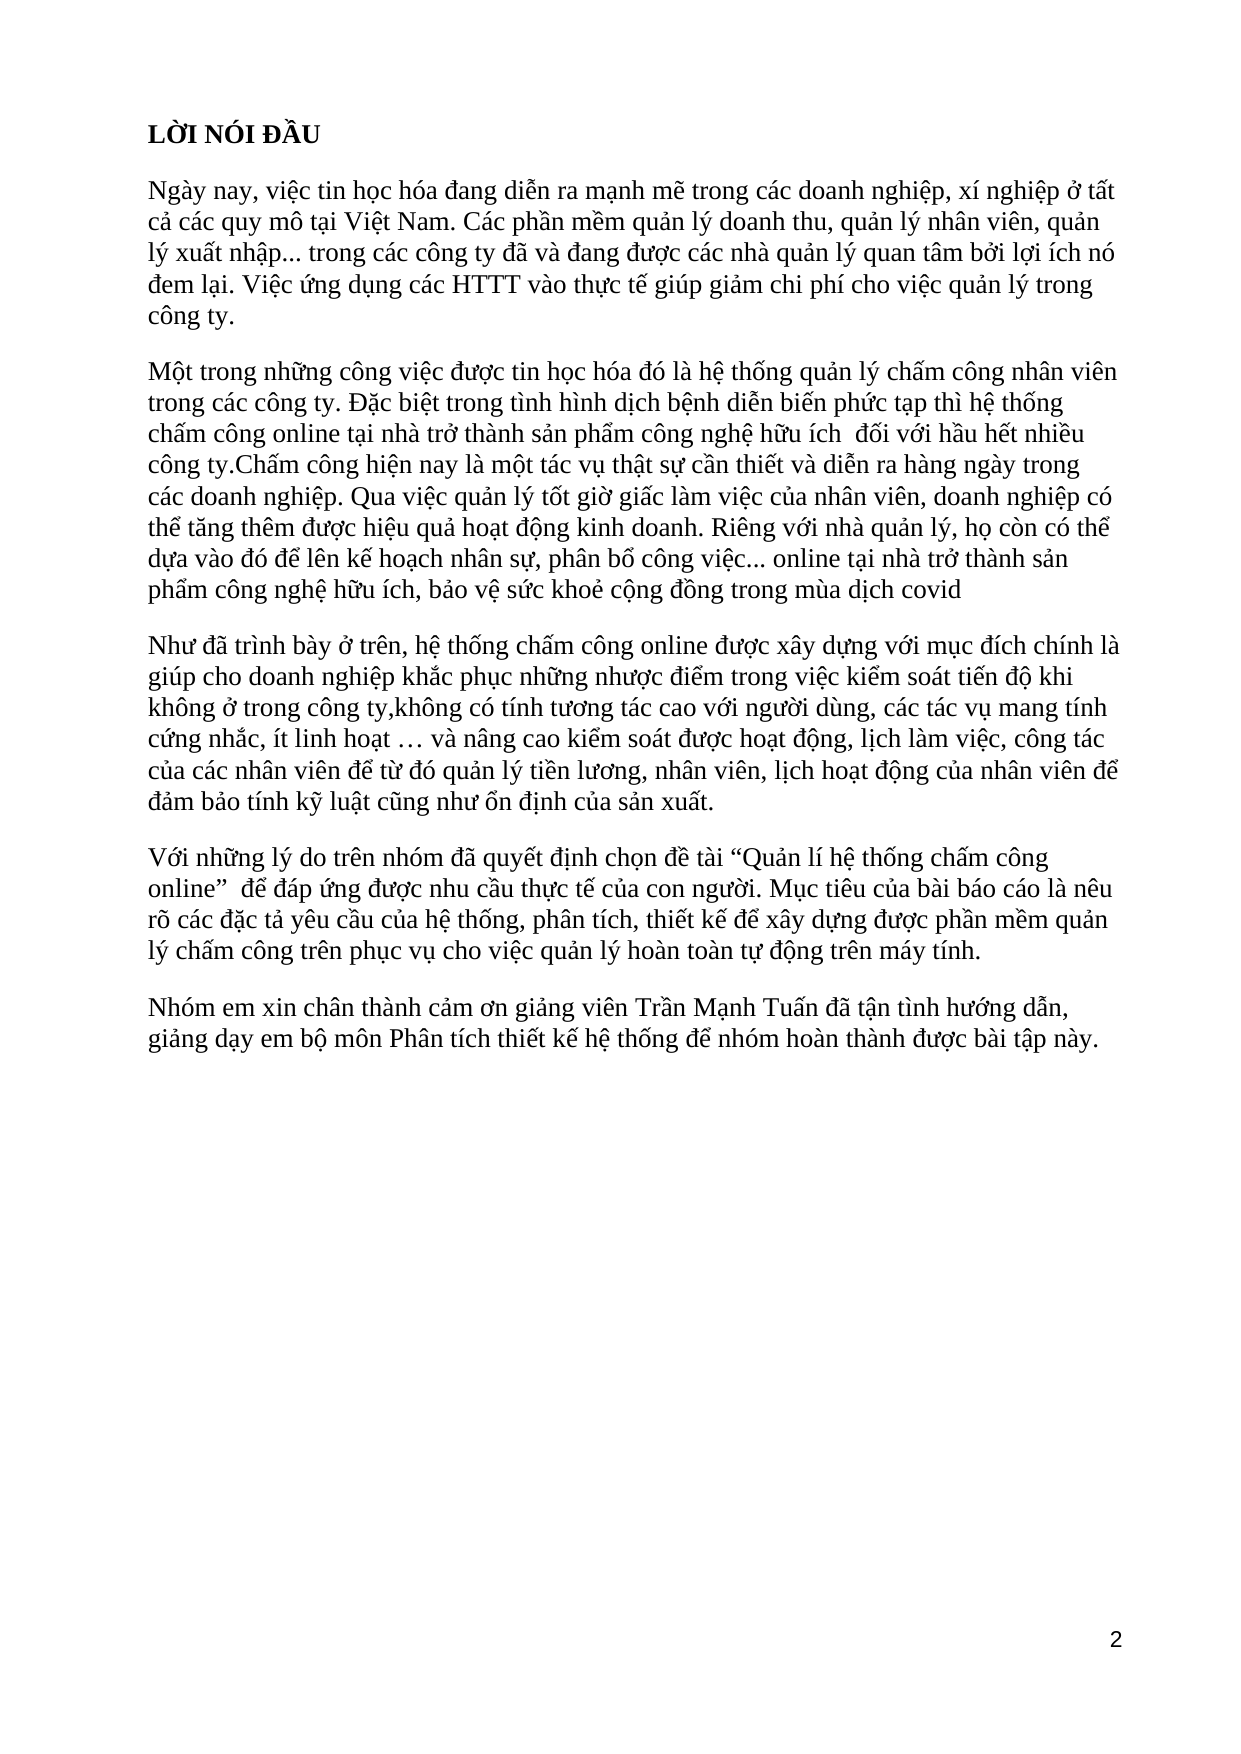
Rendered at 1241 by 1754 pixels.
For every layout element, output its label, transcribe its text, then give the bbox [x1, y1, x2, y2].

text Nhóm em xin chân thành cảm ơn giảng viên Trần Mạnh Tuấn đã tận tình hướng dẫn, giảng dạy em bộ môn Phân tích thiết kế hệ thống để nhóm hoàn thành được bài tập này. [148, 991, 1122, 1053]
text Một trong những công việc được tin học hóa đó là hệ thống quản lý chấm công nhân viên trong các công ty. Đặc biệt trong tình hình dịch bệnh diễn biến phức tạp thì hệ thống chấm công online tại nhà trở thành sản phẩm công nghệ hữu ích đối với hầu hết nhiều công ty.Chấm công hiện nay là một tác vụ thật sự cần thiết và diễn ra hàng ngày trong các doanh nghiệp. Qua việc quản lý tốt giờ giấc làm việc của nhân viên, doanh nghiệp có thể tăng thêm được hiệu quả hoạt động kinh doanh. Riêng với nhà quản lý, họ còn có thể dựa vào đó để lên kế hoạch nhân sự, phân bổ công việc... online tại nhà trở thành sản phẩm công nghệ hữu ích, bảo vệ sức khoẻ cộng đồng trong mùa dịch covid [148, 355, 1122, 604]
text Như đã trình bày ở trên, hệ thống chấm công online được xây dựng với mục đích chính là giúp cho doanh nghiệp khắc phục những nhược điểm trong việc kiểm soát tiến độ khi không ở trong công ty,không có tính tương tác cao với người dùng, các tác vụ mang tính cứng nhắc, ít linh hoạt … và nâng cao kiểm soát được hoạt động, lịch làm việc, công tác của các nhân viên để từ đó quản lý tiền lương, nhân viên, lịch hoạt động của nhân viên để đảm bảo tính kỹ luật cũng như ổn định của sản xuất. [148, 629, 1122, 816]
text Ngày nay, việc tin học hóa đang diễn ra mạnh mẽ trong các doanh nghiệp, xí nghiệp ở tất cả các quy mô tại Việt Nam. Các phần mềm quản lý doanh thu, quản lý nhân viên, quản lý xuất nhập... trong các công ty đã và đang được các nhà quản lý quan tâm bởi lợi ích nó đem lại. Việc ứng dụng các HTTT vào thực tế giúp giảm chi phí cho việc quản lý trong công ty. [148, 174, 1122, 330]
subtitle LỜI NÓI ĐẦU [148, 118, 1122, 149]
text Với những lý do trên nhóm đã quyết định chọn đề tài “Quản lí hệ thống chấm công online” để đáp ứng được nhu cầu thực tế của con người. Mục tiêu của bài báo cáo là nêu rõ các đặc tả yêu cầu của hệ thống, phân tích, thiết kế để xây dựng được phần mềm quản lý chấm công trên phục vụ cho việc quản lý hoàn toàn tự động trên máy tính. [148, 841, 1122, 966]
